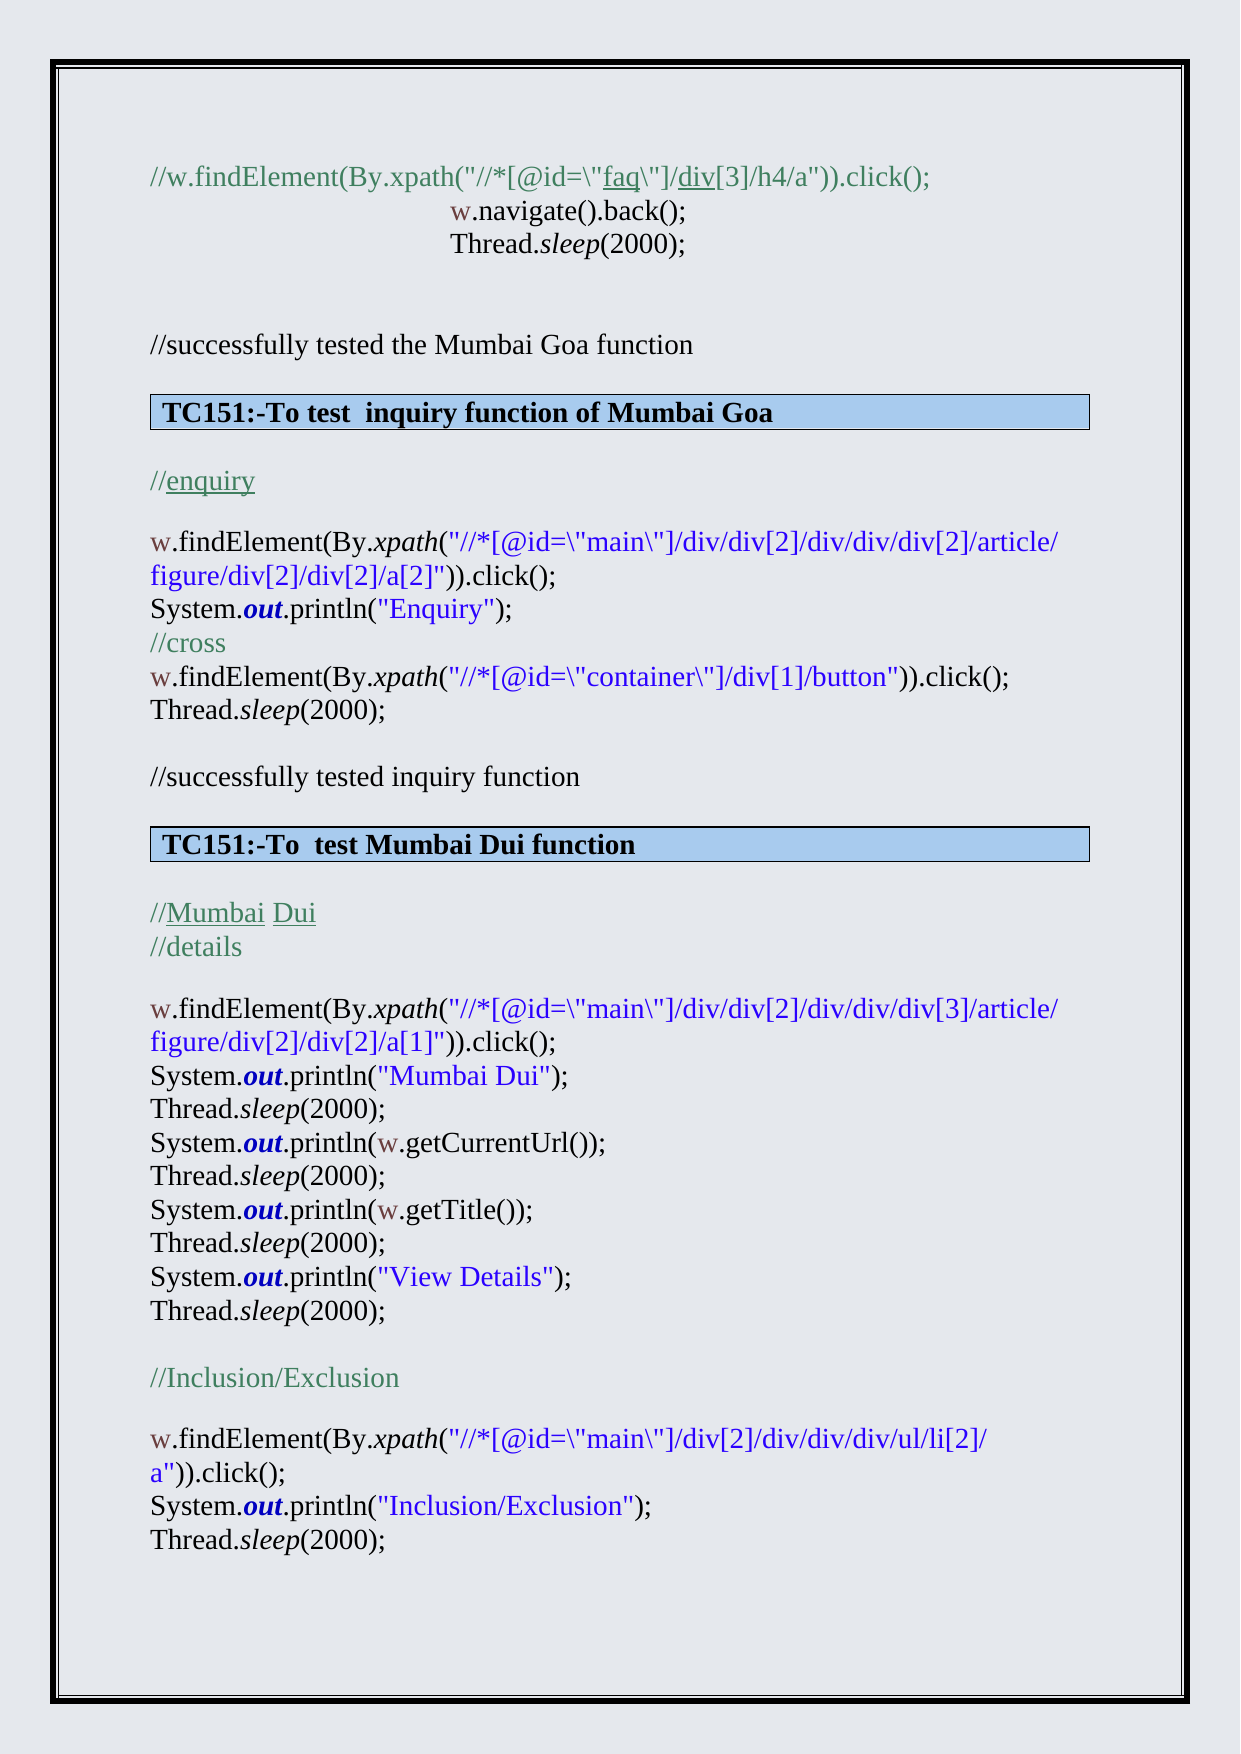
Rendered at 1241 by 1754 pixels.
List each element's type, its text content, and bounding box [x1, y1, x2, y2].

text Thread.sleep(2000); [150, 1158, 1090, 1192]
text //successfully tested the Mumbai Goa function [150, 327, 1090, 360]
text Thread.sleep(2000); [150, 692, 1090, 726]
text //Inclusion/Exclusion [150, 1360, 1090, 1393]
text System.out.println("View Details"); [150, 1259, 1090, 1293]
table_header TC151:-To test Mumbai Dui function [151, 828, 1089, 861]
text Thread.sleep(2000); [150, 1522, 1090, 1555]
text //cross [150, 625, 1090, 659]
text System.out.println(w.getCurrentUrl()); [150, 1125, 1090, 1158]
text System.out.println("Enquiry"); [150, 592, 1090, 625]
table_header TC151:-To test inquiry function of Mumbai Goa [151, 395, 1089, 428]
text Thread.sleep(2000); [150, 1091, 1090, 1125]
text w.findElement(By.xpath("//*[@id=\"main\"]/div/div[2]/div/div/div[3]/article/figure/div[2]/div[2]/a[1]")).click(); [150, 963, 1090, 1058]
text w.navigate().back(); [150, 193, 1090, 226]
text //enquiry [150, 463, 1090, 497]
text System.out.println(w.getTitle()); [150, 1192, 1090, 1226]
text Thread.sleep(2000); [150, 1226, 1090, 1259]
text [150, 159, 1090, 193]
text //details [150, 929, 1090, 963]
text System.out.println("Inclusion/Exclusion"); [150, 1488, 1090, 1522]
text w.findElement(By.xpath("//*[@id=\"container\"]/div[1]/button")).click(); [150, 659, 1090, 692]
text System.out.println("Mumbai Dui"); [150, 1058, 1090, 1091]
text Thread.sleep(2000); [150, 226, 1090, 260]
text //successfully tested inquiry function [150, 759, 1090, 793]
text Thread.sleep(2000); [150, 1293, 1090, 1326]
text w.findElement(By.xpath("//*[@id=\"main\"]/div/div[2]/div/div/div[2]/article/figure/div[2]/div[2]/a[2]")).click(); [150, 497, 1090, 592]
text w.findElement(By.xpath("//*[@id=\"main\"]/div[2]/div/div/div/ul/li[2]/a")).click(); [150, 1393, 1090, 1488]
text //Mumbai Dui [150, 896, 1090, 929]
